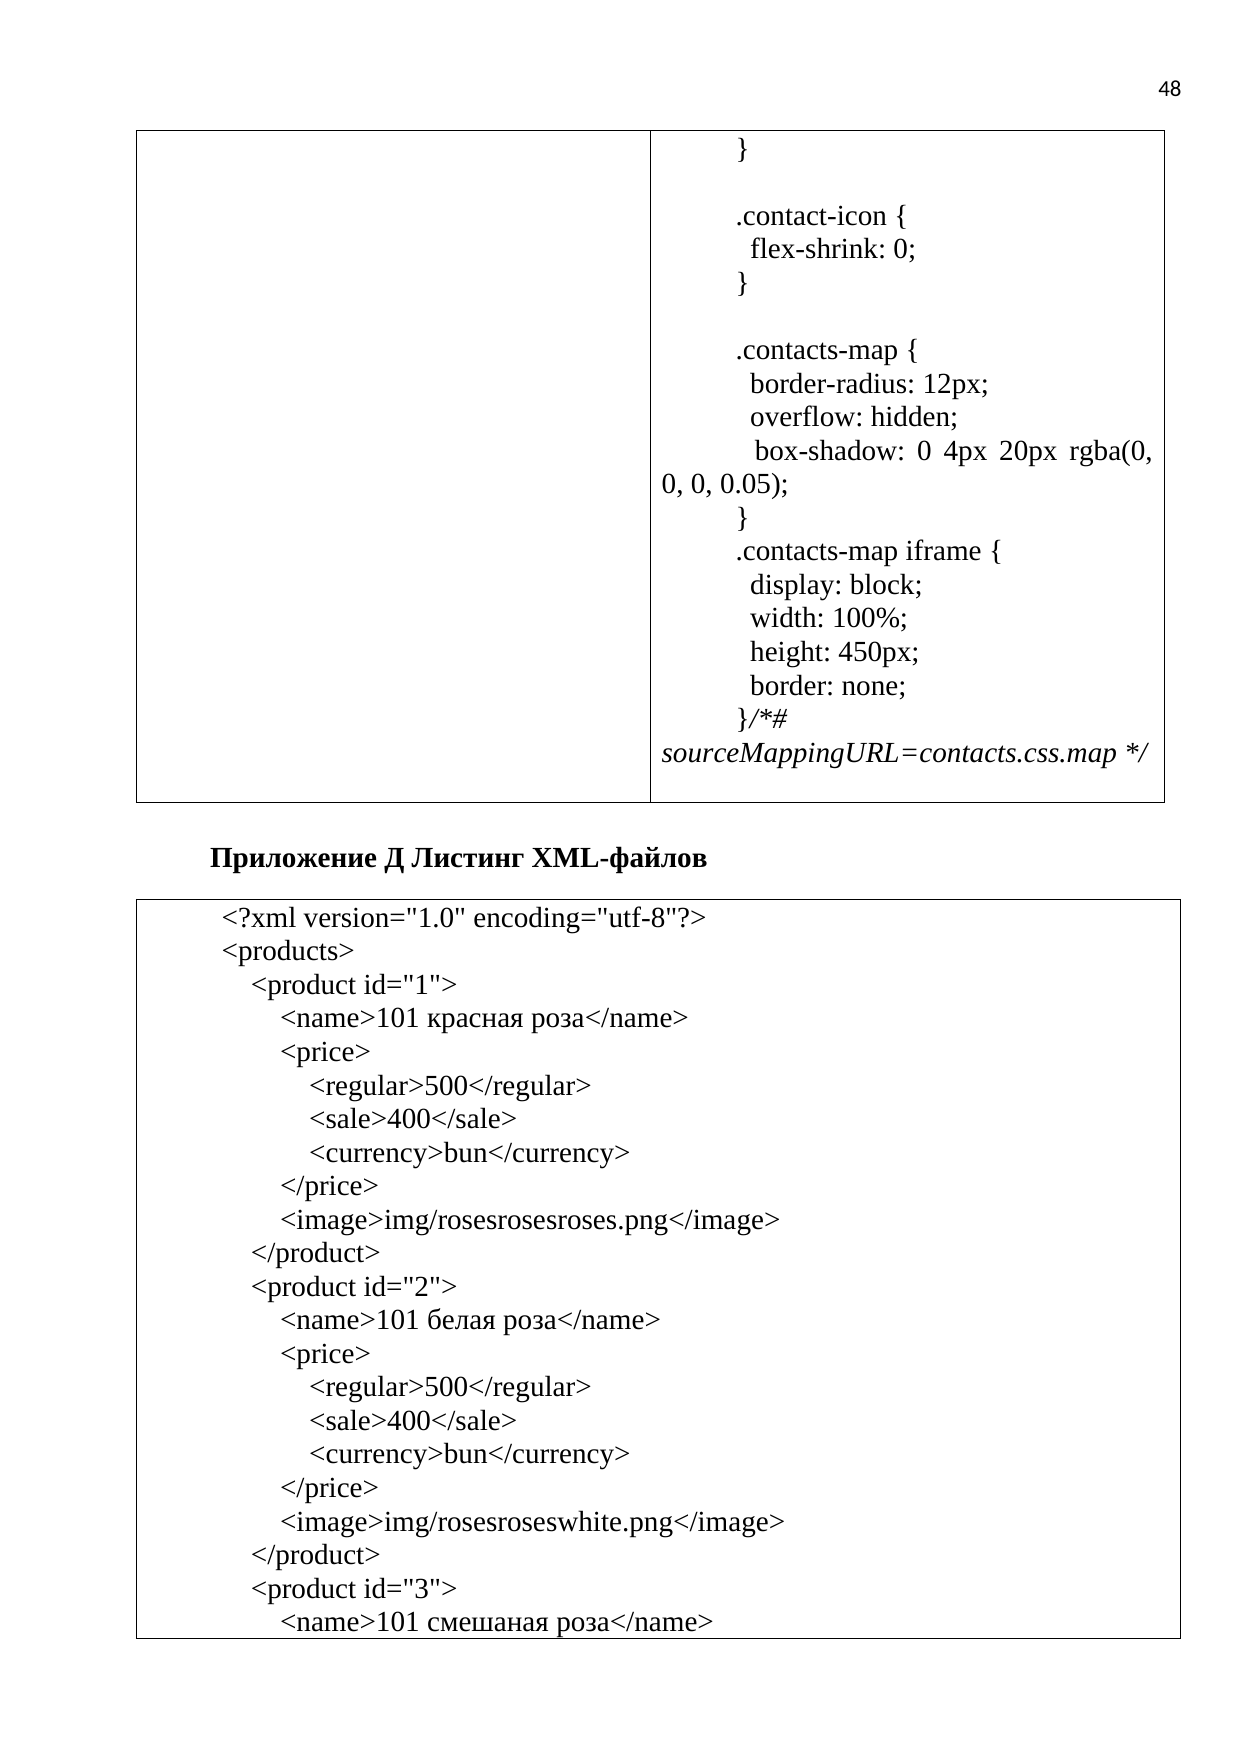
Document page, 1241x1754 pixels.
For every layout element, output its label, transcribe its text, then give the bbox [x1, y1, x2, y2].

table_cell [137, 131, 650, 802]
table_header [137, 900, 1180, 1638]
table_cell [651, 131, 1164, 802]
subtitle Приложение Д Листинг XML-файлов [136, 840, 1181, 874]
